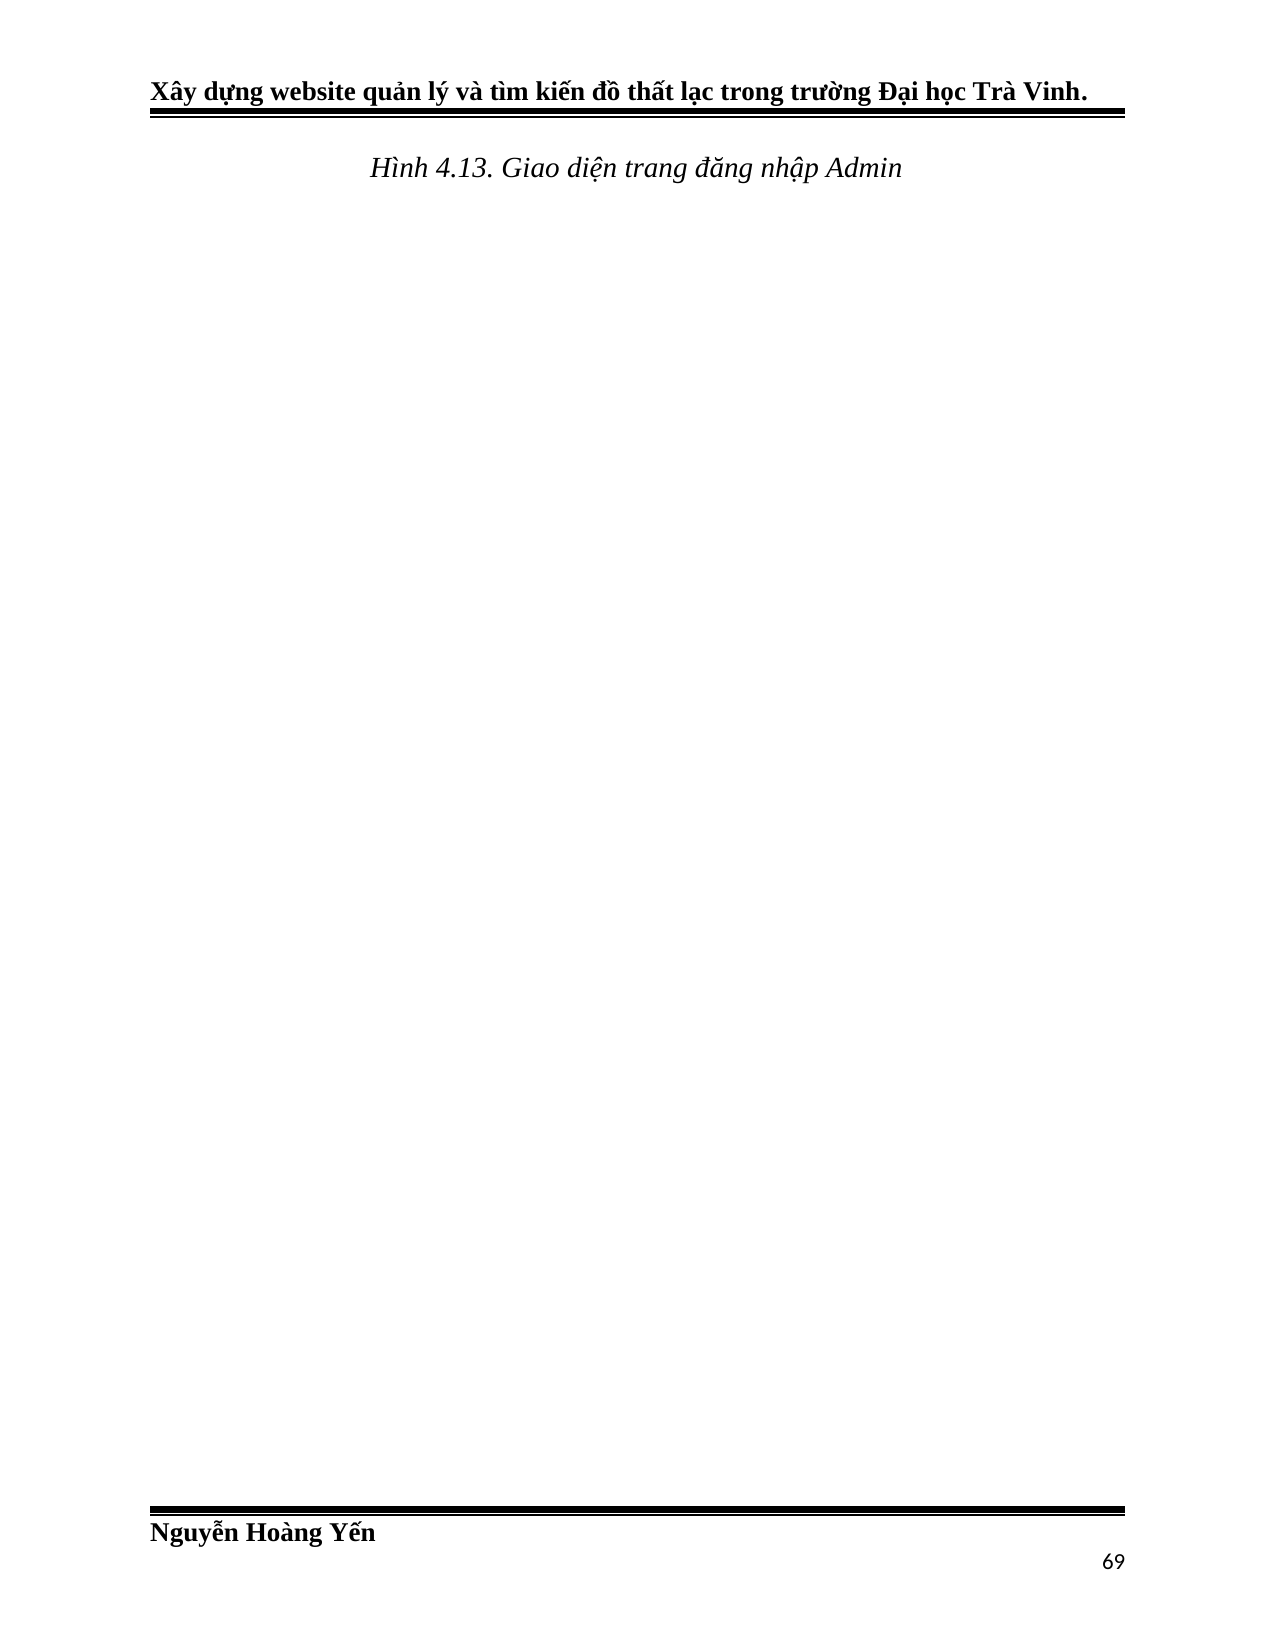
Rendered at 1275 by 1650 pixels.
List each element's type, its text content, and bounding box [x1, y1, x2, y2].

text Hình 4.13. Giao diện trang đăng nhập Admin [150, 150, 1125, 183]
